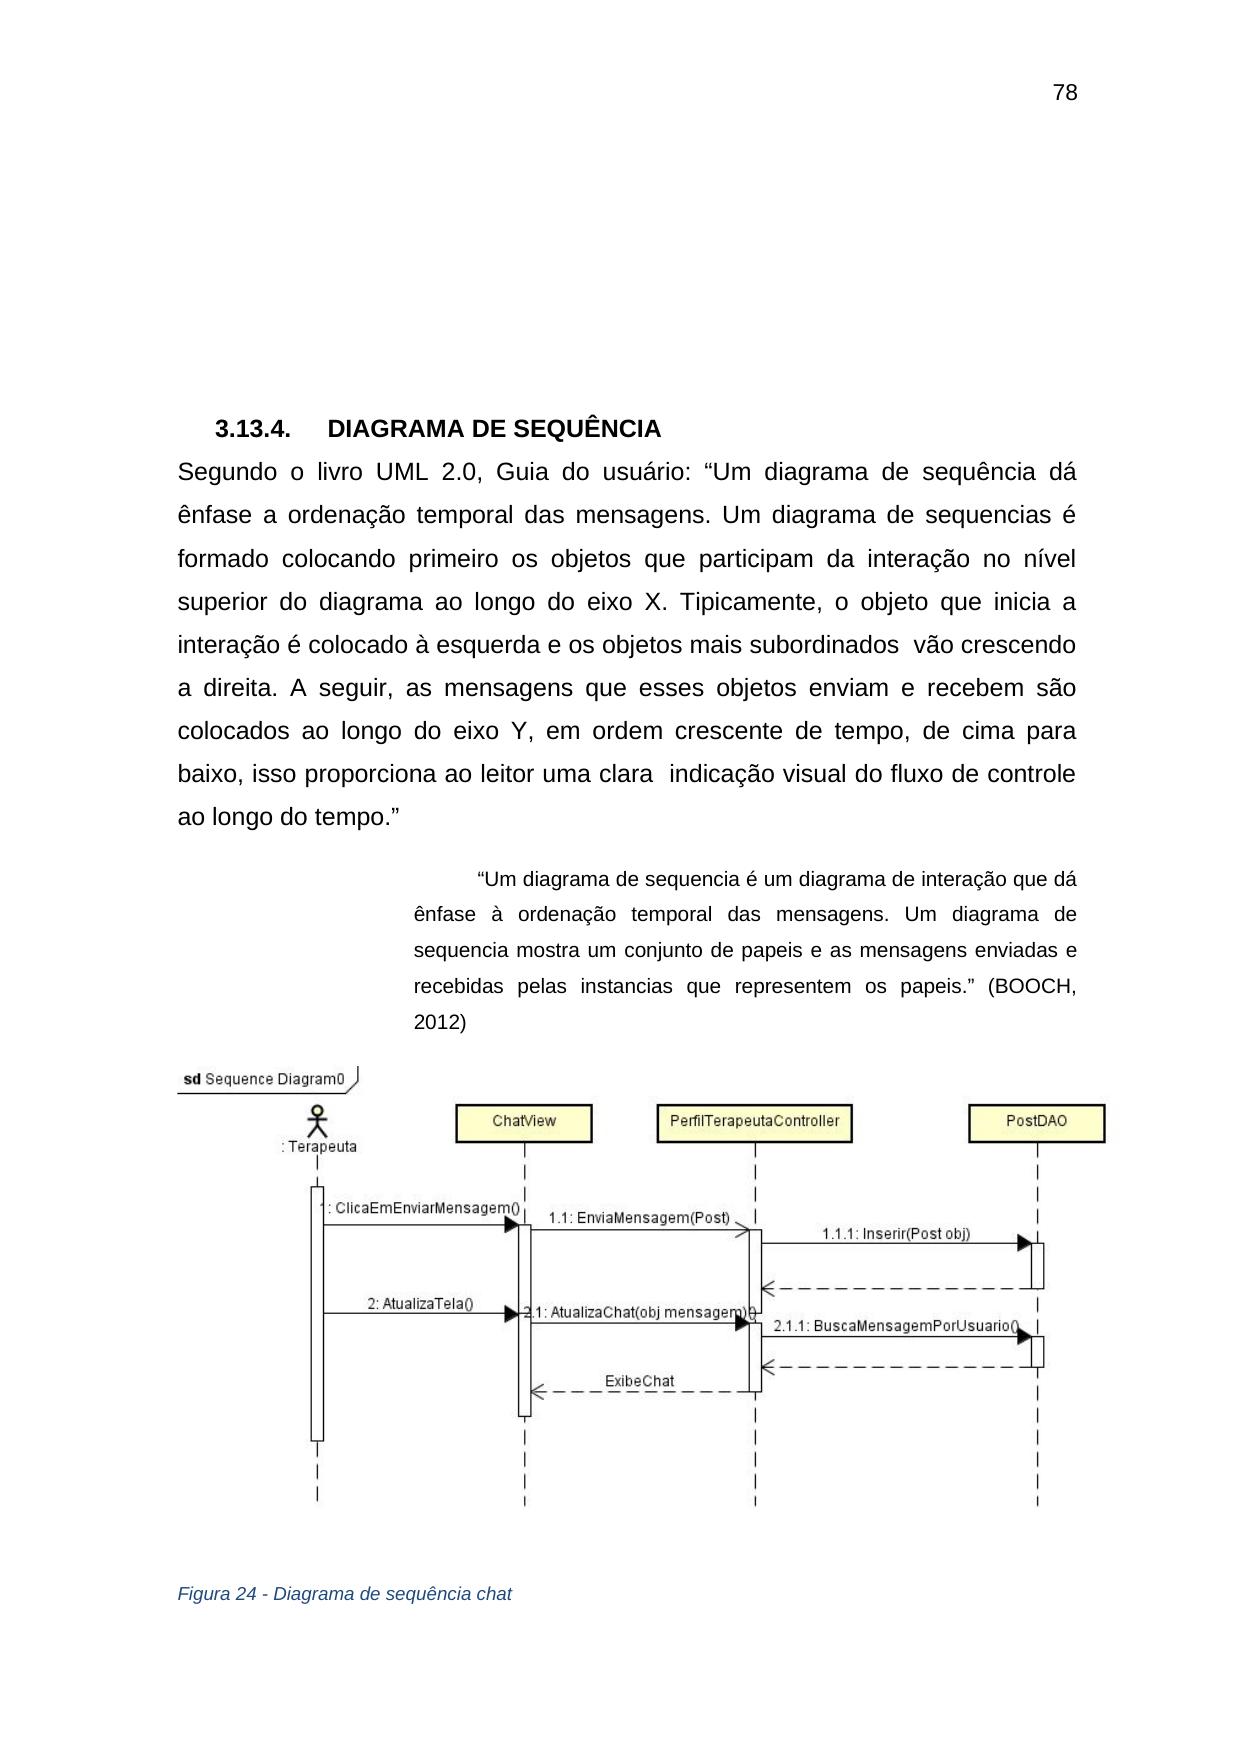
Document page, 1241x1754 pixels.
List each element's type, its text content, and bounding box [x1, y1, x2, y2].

picture [177, 1066, 1123, 1562]
text “Um diagrama de sequencia é um diagrama de interação que dá ênfase à ordenação temporal das mensagens. Um diagrama de sequencia mostra um conjunto de papeis e as mensagens enviadas e recebidas pelas instancias que representem os papeis.” (BOOCH, 2012) [413, 866, 1078, 1034]
text Segundo o livro UML 2.0, Guia do usuário: “Um diagrama de sequência dá ênfase a ordenação temporal das mensagens. Um diagrama de sequencias é formado colocando primeiro os objetos que participam da interação no nível superior do diagrama ao longo do eixo X. Tipicamente, o objeto que inicia a interação é colocado à esquerda e os objetos mais subordinados vão crescendo a direita. A seguir, as mensagens que esses objetos enviam e recebem são colocados ao longo do eixo Y, em ordem crescente de tempo, de cima para baixo, isso proporciona ao leitor uma clara indicação visual do fluxo de controle ao longo do tempo.” [177, 457, 1078, 831]
list DIAGRAMA DE SEQUÊNCIA [215, 414, 1078, 443]
